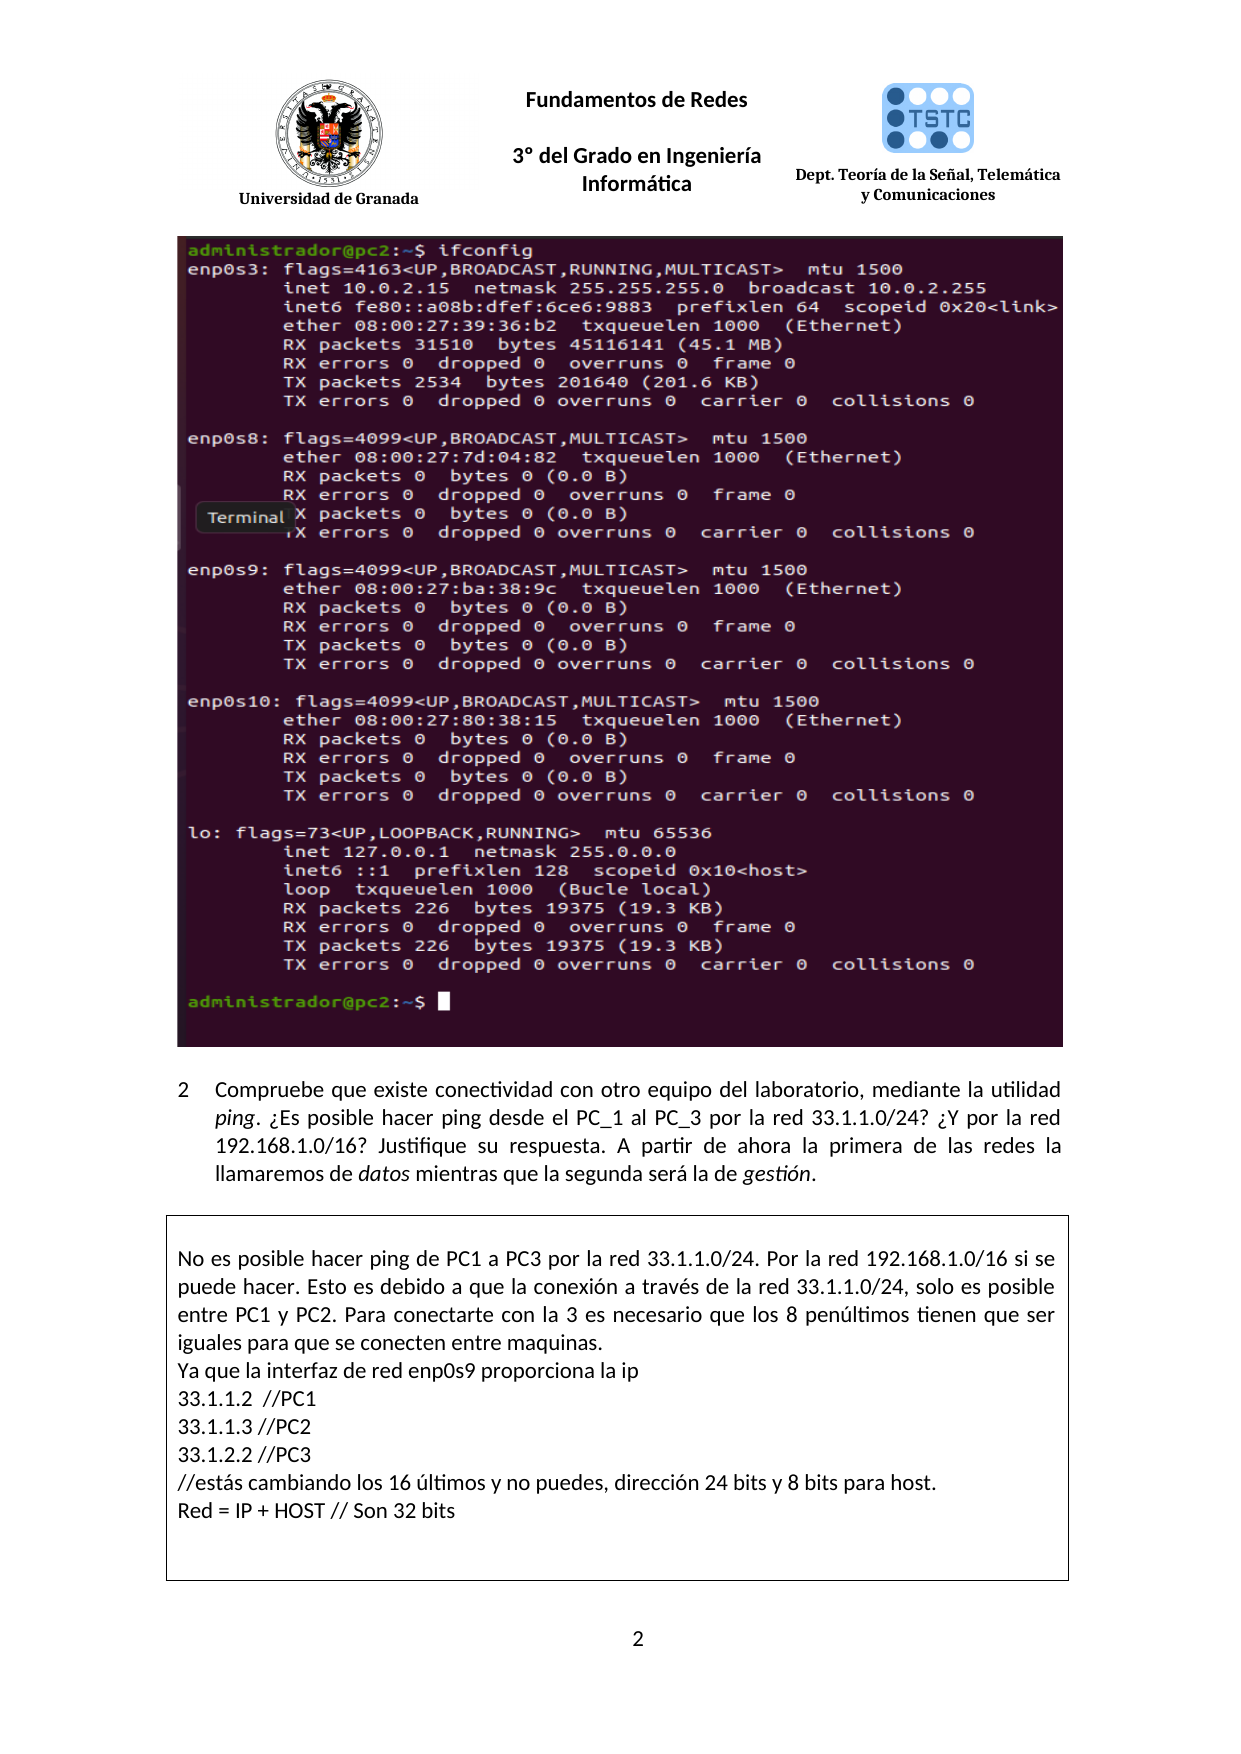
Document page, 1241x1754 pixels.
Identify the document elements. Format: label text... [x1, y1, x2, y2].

picture [178, 73, 479, 190]
picture [177, 236, 1063, 1047]
list Compruebe que existe conectividad con otro equipo del laboratorio, mediante la utilidad ping. ¿Es posible hacer ping desde el PC_1 al PC_3 por la red 33.1.1.0/24? ¿Y por la red 192.168.1.0/16? Justifique su respuesta. A partir de ahora la primera de las redes la llamaremos de datos mientras que la segunda será la de gestión. [177, 1075, 1063, 1187]
